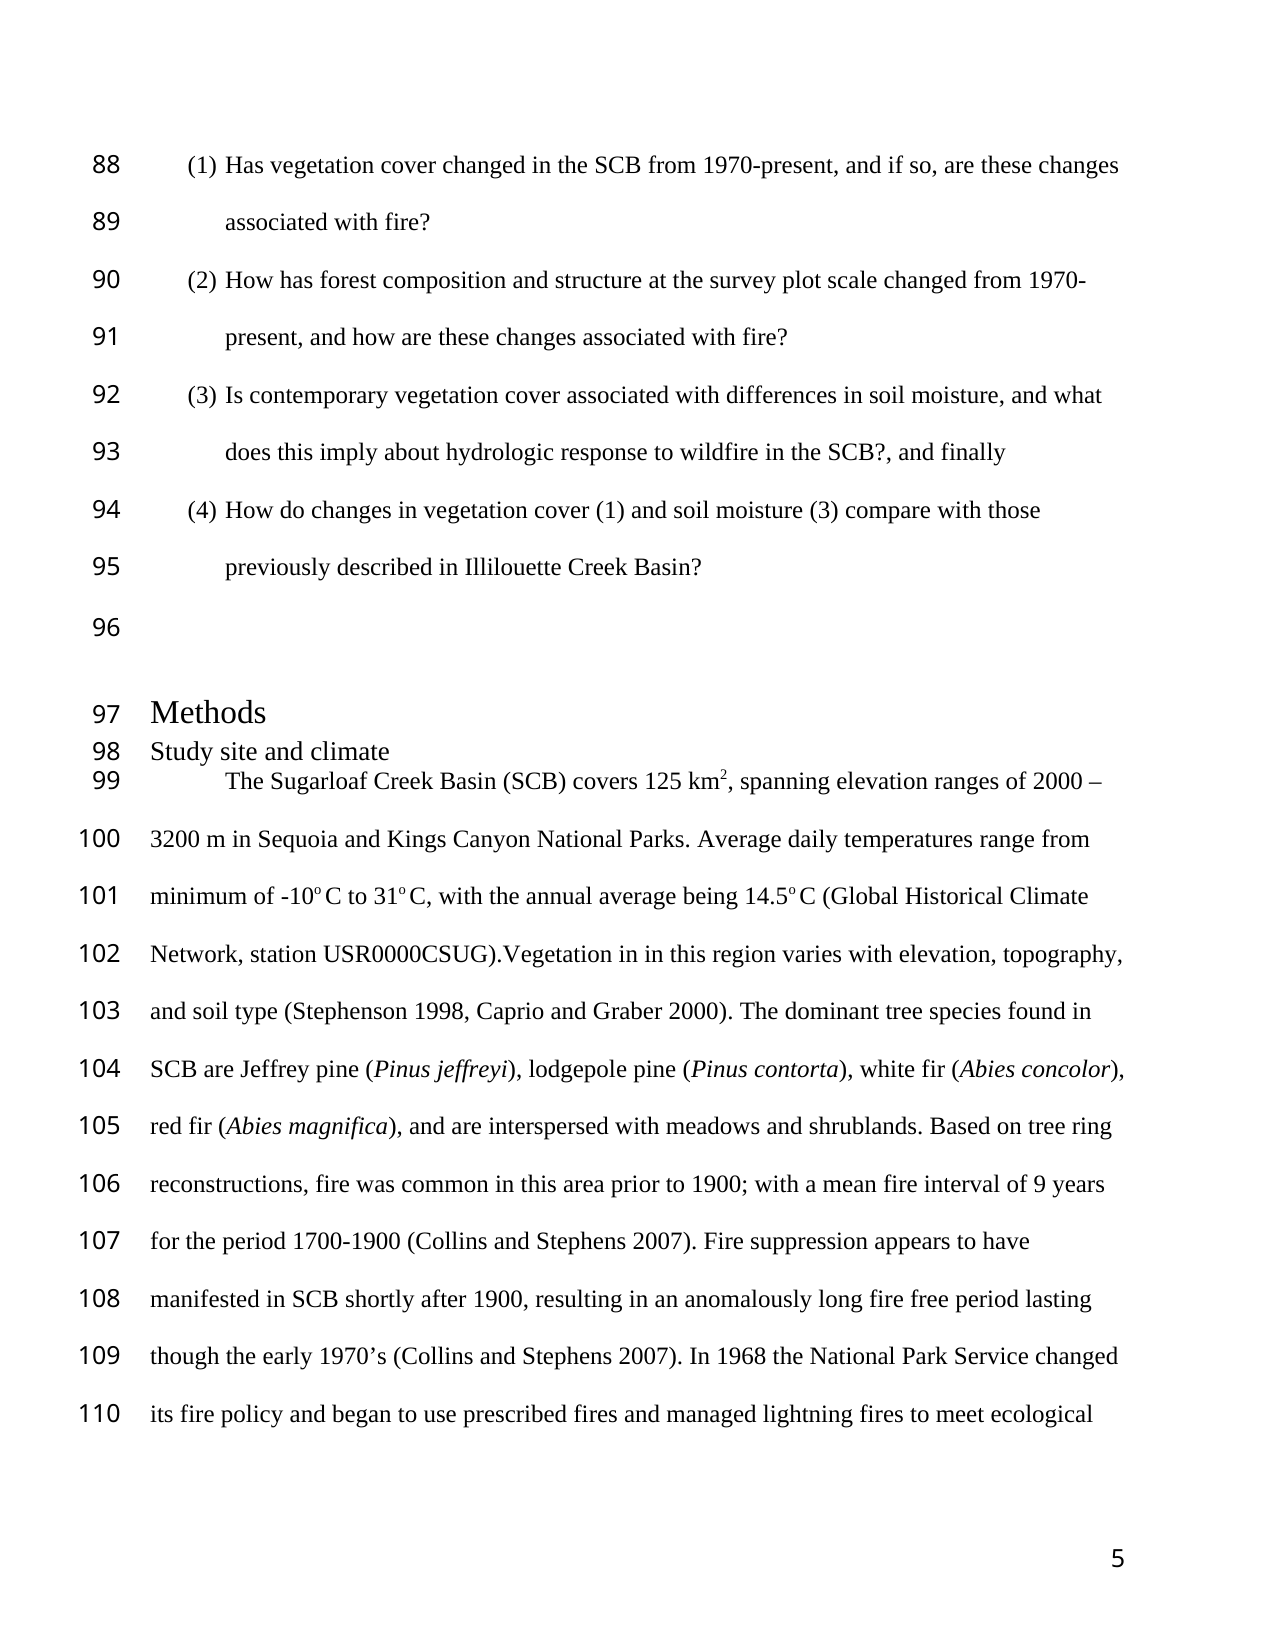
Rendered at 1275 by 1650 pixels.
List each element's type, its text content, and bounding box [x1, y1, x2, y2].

subtitle Methods [150, 692, 1125, 731]
list How do changes in vegetation cover (1) and soil moisture (3) compare with those previously described in Illilouette Creek Basin? [187, 495, 1125, 581]
list How has forest composition and structure at the survey plot scale changed from 1970-present, and how are these changes associated with fire? [187, 265, 1125, 351]
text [150, 766, 1125, 1427]
list Is contemporary vegetation cover associated with differences in soil moisture, and what does this imply about hydrologic response to wildfire in the SCB?, and finally [187, 380, 1125, 466]
list Has vegetation cover changed in the SCB from 1970-present, and if so, are these changes associated with fire? [187, 150, 1125, 236]
subtitle Study site and climate [150, 735, 1125, 766]
